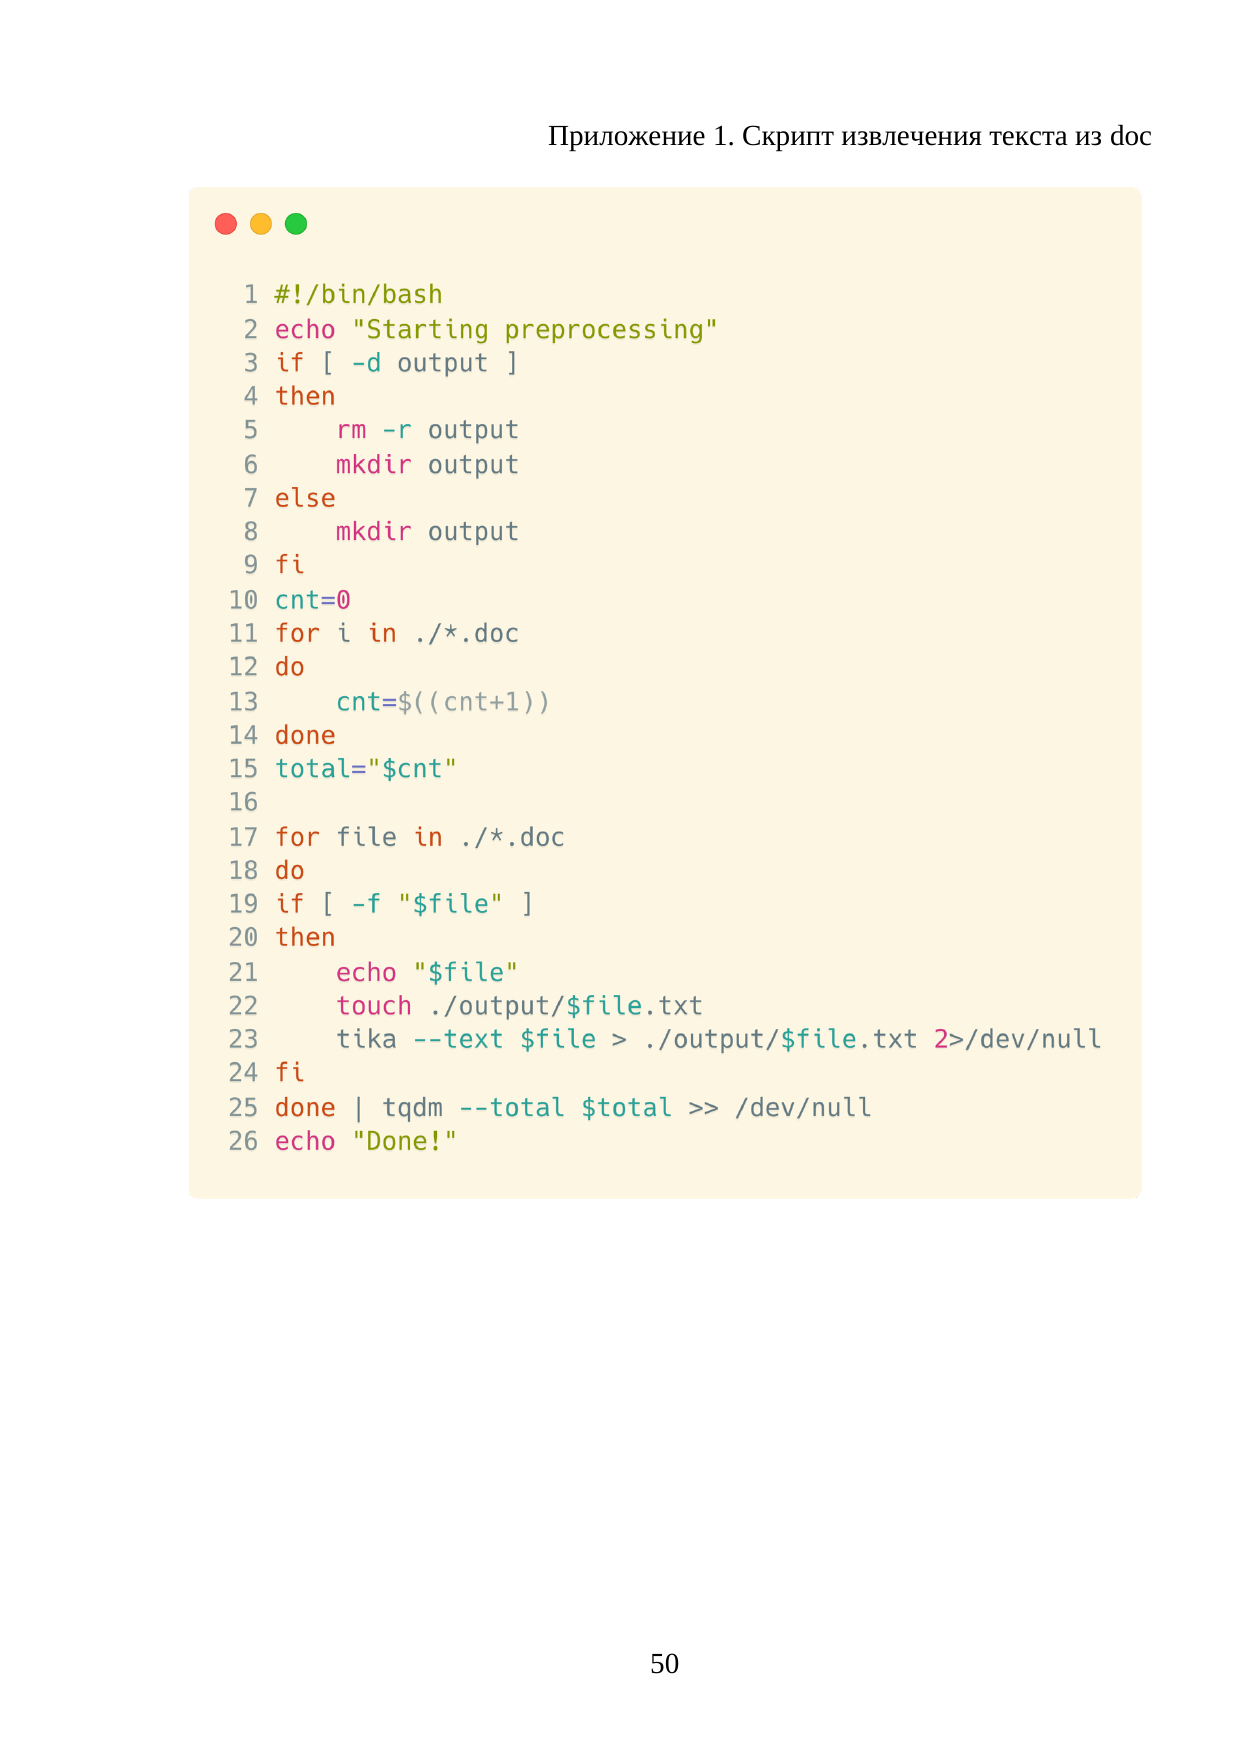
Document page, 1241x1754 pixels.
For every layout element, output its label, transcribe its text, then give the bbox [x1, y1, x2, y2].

subtitle Приложение 1. Скрипт извлечения текста из doc [177, 118, 1152, 168]
picture [177, 168, 1152, 1217]
